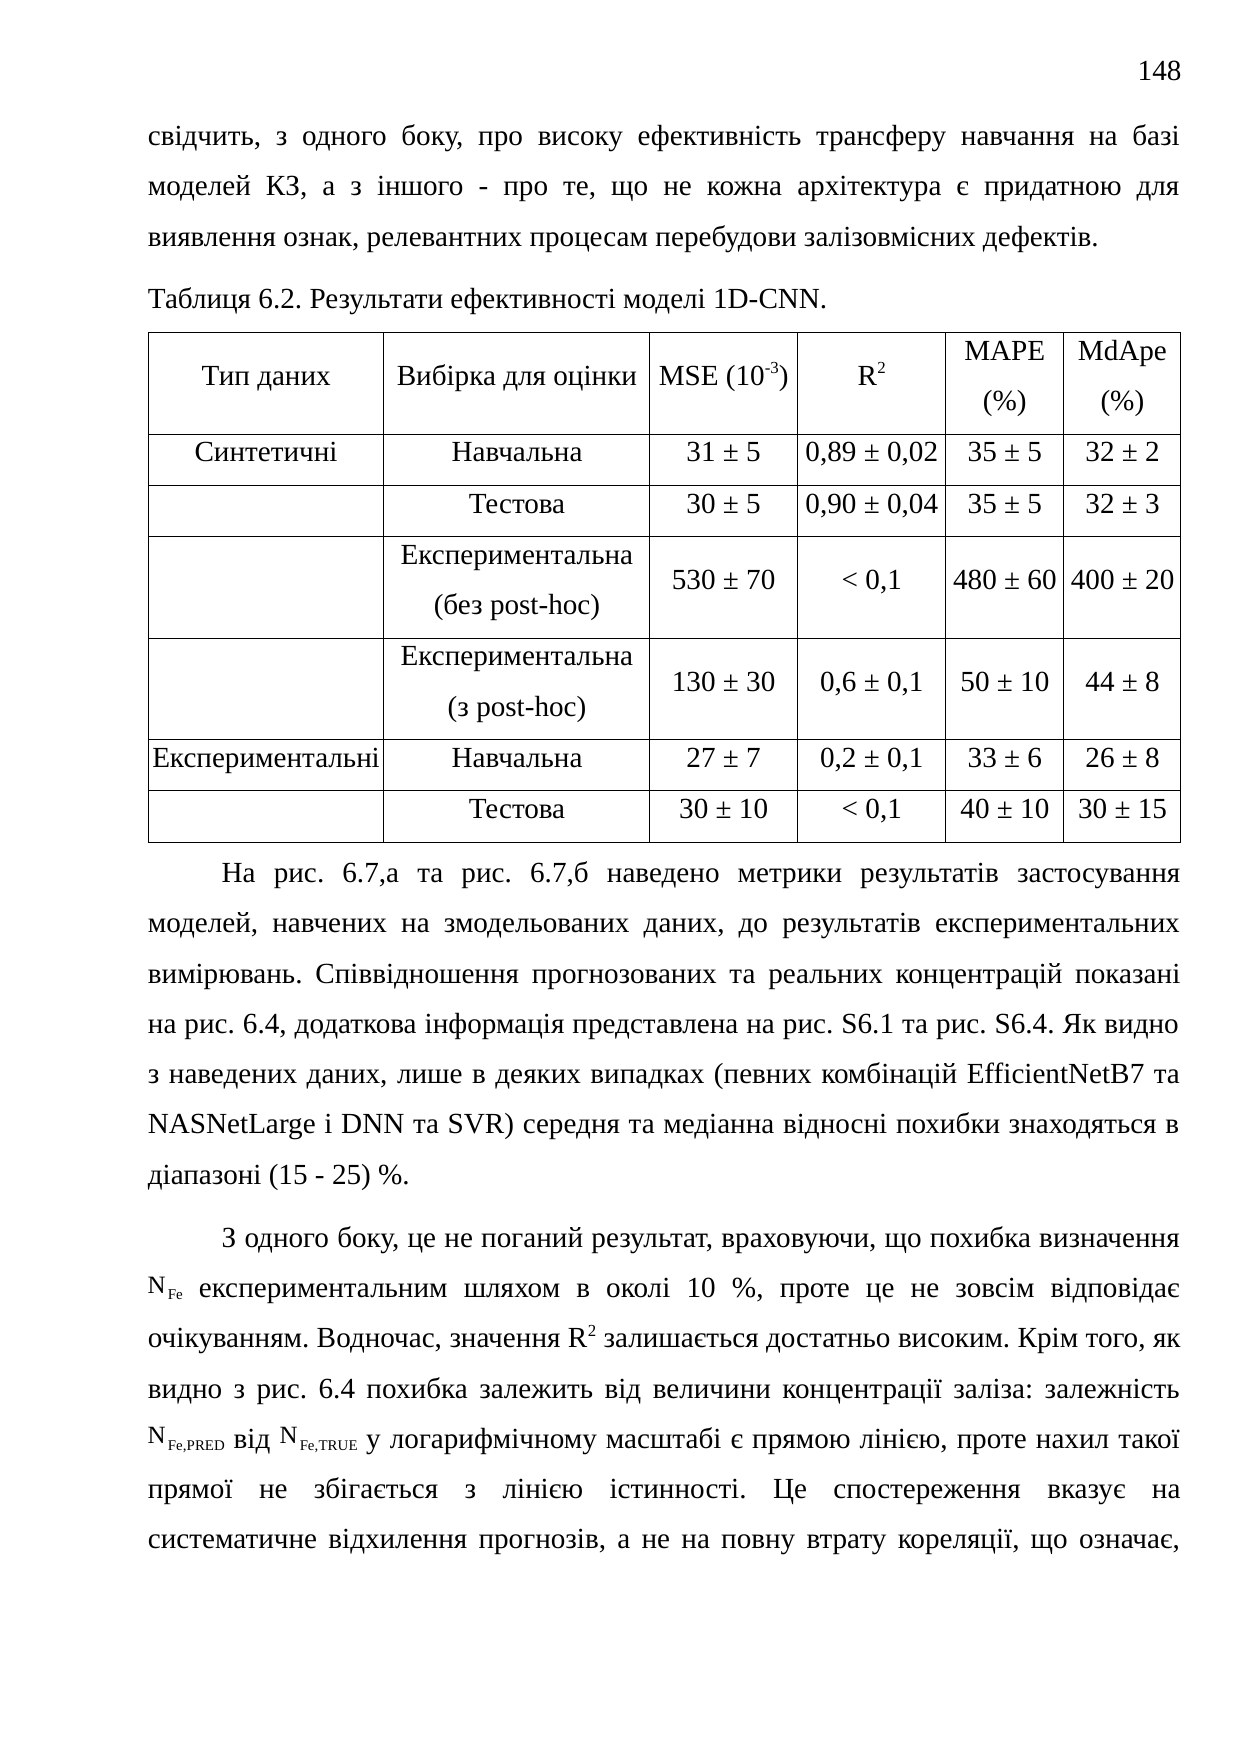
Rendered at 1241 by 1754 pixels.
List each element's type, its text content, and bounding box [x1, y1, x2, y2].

table_cell 0,6 ± 0,1 [798, 639, 945, 739]
table_cell [149, 486, 383, 536]
table_cell < 0,1 [798, 791, 945, 842]
table_cell 31 ± 5 [650, 435, 797, 485]
table_header Вибірка для оцінки [384, 333, 649, 433]
table_cell Синтетичні [149, 435, 383, 485]
table_cell 480 ± 60 [946, 537, 1063, 637]
table_header MAPE (%) [946, 333, 1063, 433]
text На рис. 6.7,а та рис. 6.7,б наведено метрики результатів застосування моделей, навчених на змодельованих даних, до результатів експериментальних вимірювань. Співвідношення прогнозованих та реальних концентрацій показані на рис. 6.4, додаткова інформація представлена на рис. S6.1 та рис. S6.4. Як видно з наведених даних, лише в деяких випадках (певних комбінацій EfficientNetB7 та NASNetLarge і DNN та SVR) середня та медіанна відносні похибки знаходяться в діапазоні (15 - 25) %. [148, 855, 1181, 1191]
table_cell 30 ± 5 [650, 486, 797, 536]
table_cell Тестова [384, 486, 649, 536]
table_cell Експериментальна (з post-hoc) [384, 639, 649, 739]
table_cell Експериментальні [149, 740, 383, 790]
table_cell 40 ± 10 [946, 791, 1063, 842]
table_cell 26 ± 8 [1064, 740, 1180, 790]
table_cell [149, 537, 383, 637]
table_header R2 [798, 333, 945, 433]
table_cell 50 ± 10 [946, 639, 1063, 739]
table_cell < 0,1 [798, 537, 945, 637]
table_cell [149, 791, 383, 842]
table_cell 130 ± 30 [650, 639, 797, 739]
text Таблиця 6.2. Результати ефективності моделі 1D-CNN. [148, 282, 1181, 315]
table_cell Експериментальна (без post-hoc) [384, 537, 649, 637]
table_cell [149, 639, 383, 739]
table_header MSE (10-3) [650, 333, 797, 433]
table_cell 33 ± 6 [946, 740, 1063, 790]
table_cell 400 ± 20 [1064, 537, 1180, 637]
table_cell 32 ± 3 [1064, 486, 1180, 536]
table_cell 35 ± 5 [946, 435, 1063, 485]
table_cell Тестова [384, 791, 649, 842]
table_cell 0,2 ± 0,1 [798, 740, 945, 790]
table_cell Навчальна [384, 435, 649, 485]
table_cell 27 ± 7 [650, 740, 797, 790]
table_cell 530 ± 70 [650, 537, 797, 637]
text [148, 1220, 1181, 1555]
table_cell 0,89 ± 0,02 [798, 435, 945, 485]
table_cell 30 ± 15 [1064, 791, 1180, 842]
table_header MdApe (%) [1064, 333, 1180, 433]
table_header Тип даних [149, 333, 383, 433]
table_cell 35 ± 5 [946, 486, 1063, 536]
table_cell 32 ± 2 [1064, 435, 1180, 485]
table_cell 0,90 ± 0,04 [798, 486, 945, 536]
table_cell Навчальна [384, 740, 649, 790]
table_cell 30 ± 10 [650, 791, 797, 842]
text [148, 118, 1181, 252]
table_cell 44 ± 8 [1064, 639, 1180, 739]
